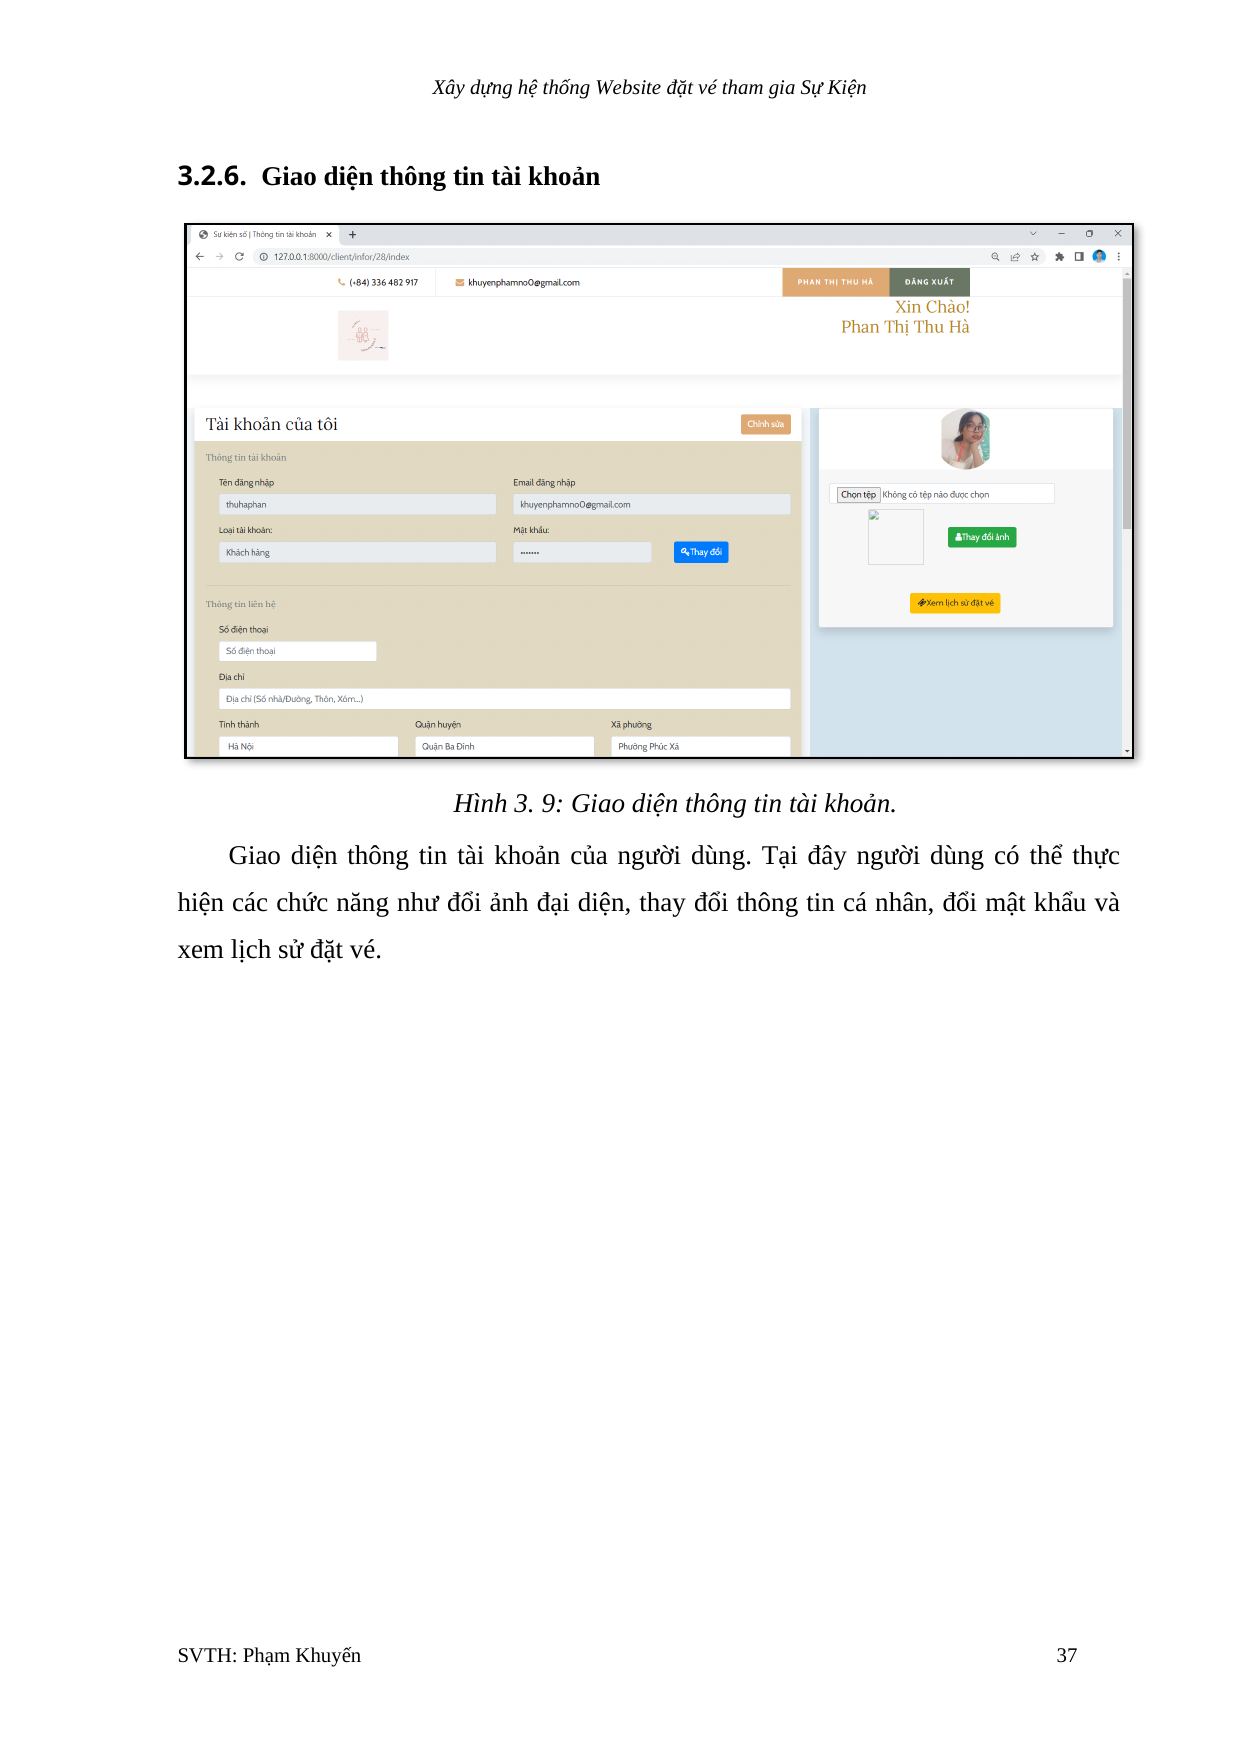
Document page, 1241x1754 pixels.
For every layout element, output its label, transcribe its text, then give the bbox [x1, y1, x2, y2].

text Hình 3. 9: Giao diện thông tin tài khoản. [177, 787, 1122, 818]
picture [187, 225, 1132, 757]
subtitle Giao diện thông tin tài khoản [177, 156, 1122, 193]
text Giao diện thông tin tài khoản của người dùng. Tại đây người dùng có thể thực hiện các chức năng như đổi ảnh đại diện, thay đổi thông tin cá nhân, đổi mật khẩu và xem lịch sử đặt vé. [177, 839, 1122, 964]
